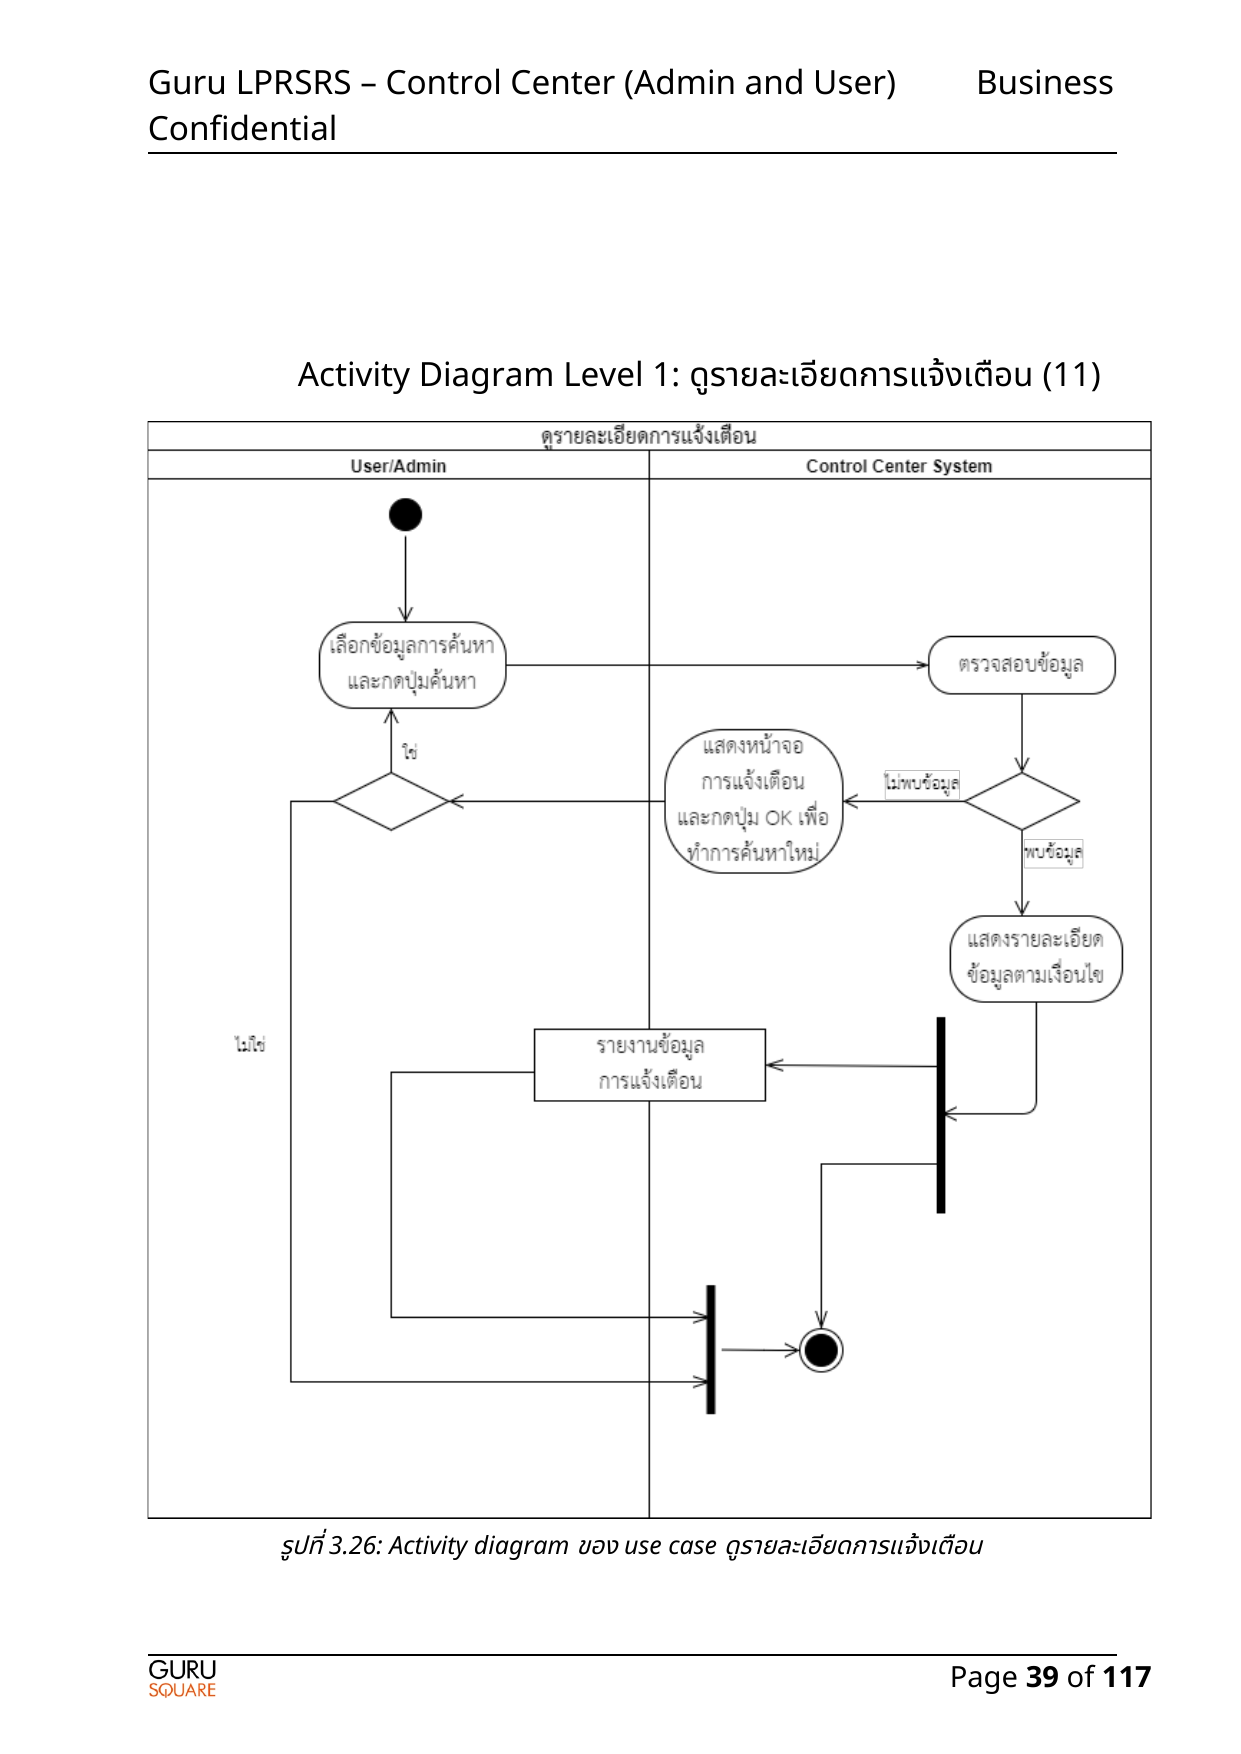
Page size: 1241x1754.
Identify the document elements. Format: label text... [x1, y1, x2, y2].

picture [147, 421, 1152, 1519]
text Activity Diagram Level 1: ดูรายละเอียดการแจ้งเตือน (11) [223, 351, 1117, 401]
picture [147, 1657, 218, 1699]
